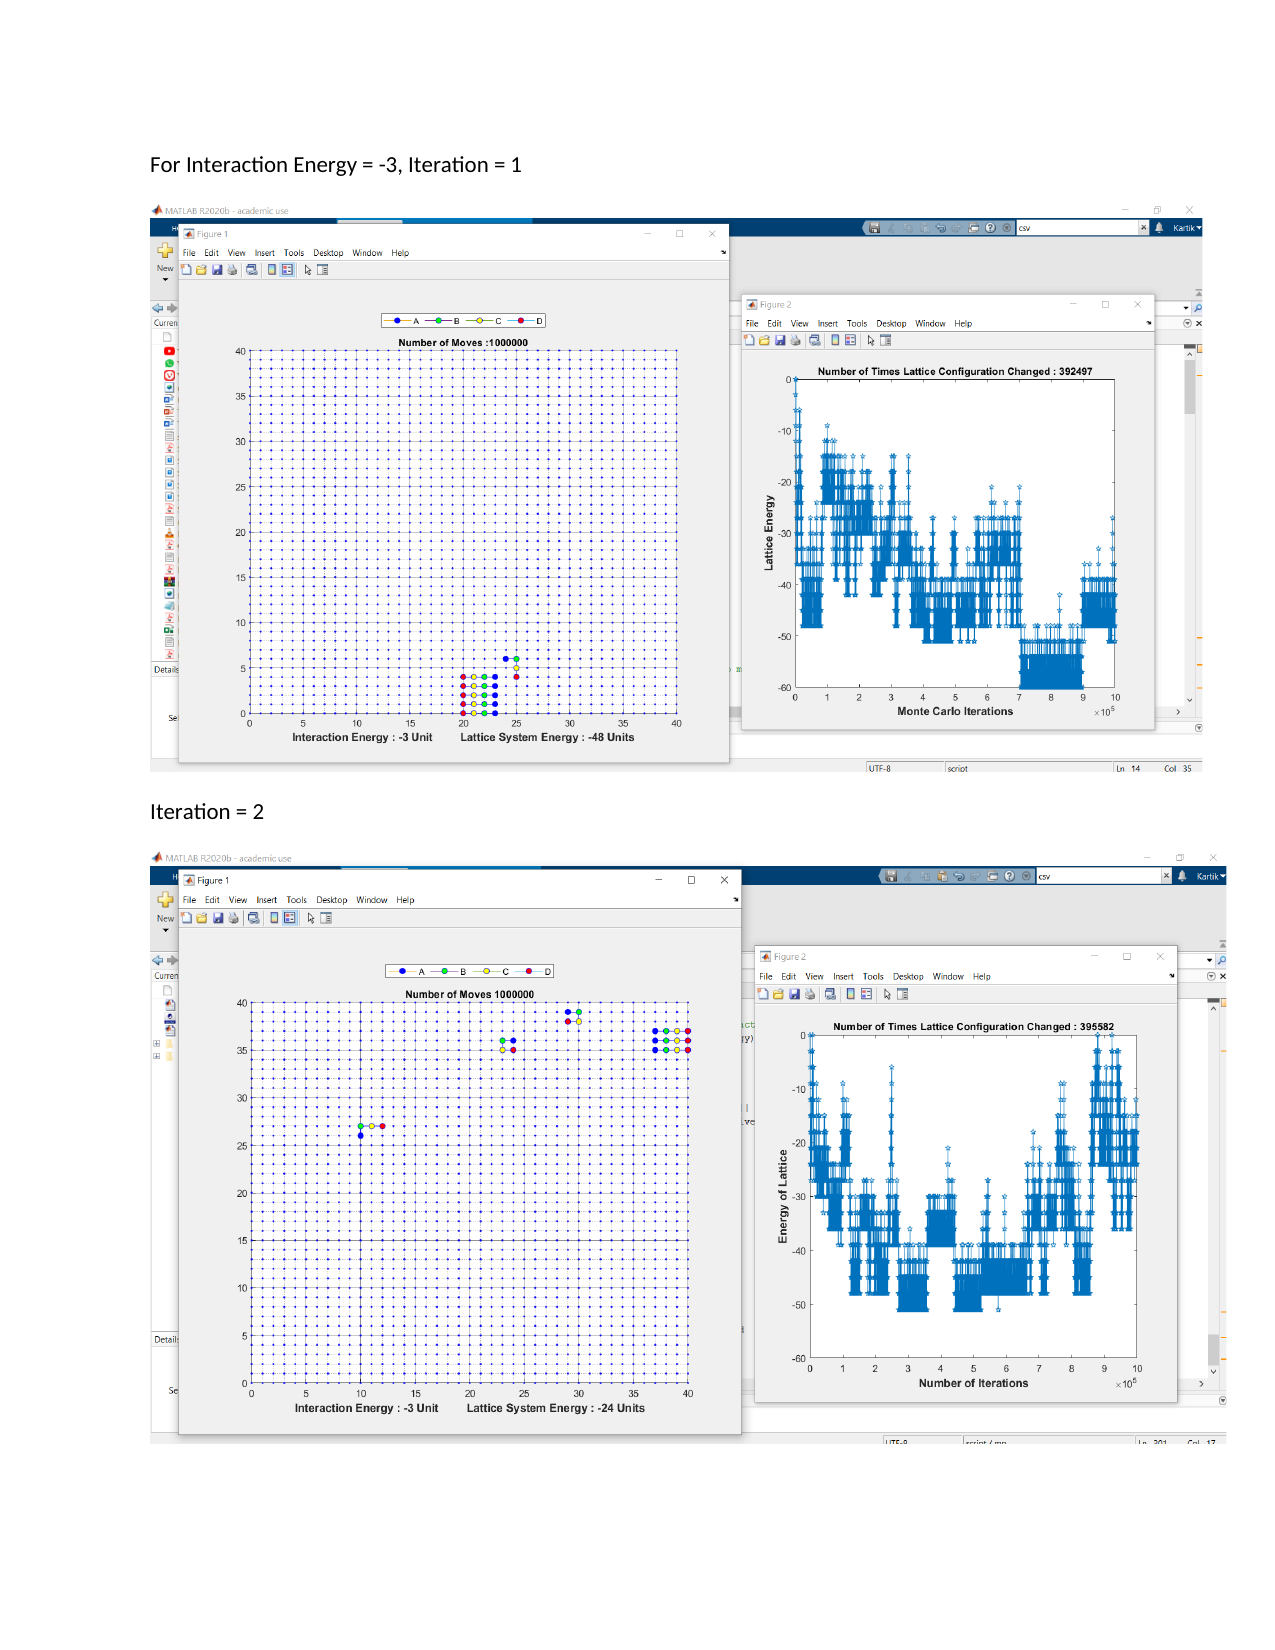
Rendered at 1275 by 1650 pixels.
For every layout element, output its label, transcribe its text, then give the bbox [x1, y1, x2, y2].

picture [150, 203, 1203, 772]
text Iteration = 2 [150, 797, 1125, 825]
text For Interaction Energy = -3, Iteration = 1 [150, 150, 1125, 178]
picture [150, 849, 1227, 1444]
